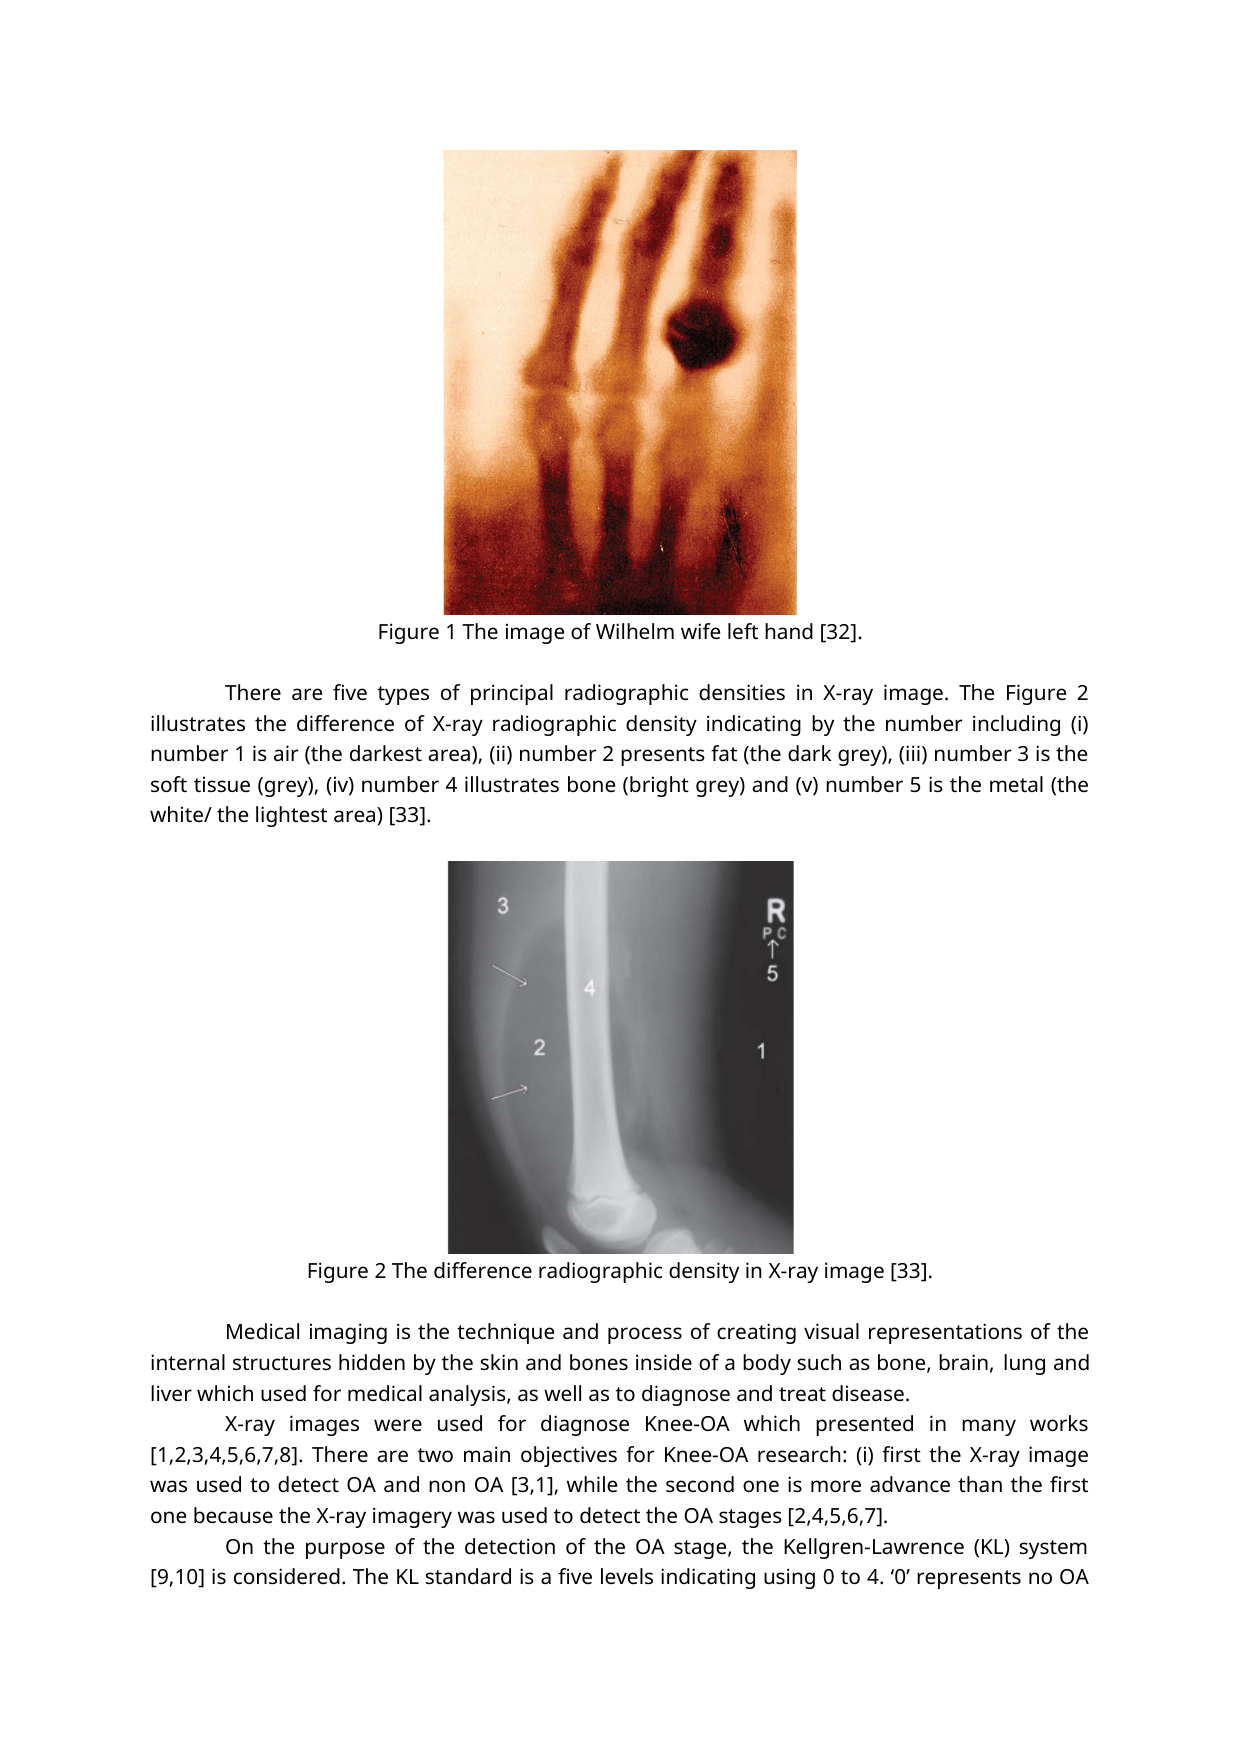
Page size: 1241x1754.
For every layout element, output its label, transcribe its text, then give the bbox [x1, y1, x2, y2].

picture [443, 150, 797, 615]
text There are five types of principal radiographic densities in X-ray image. The Figure 2 illustrates the difference of X-ray radiographic density indicating by the number including (i) number 1 is air (the darkest area), (ii) number 2 presents fat (the dark grey), (iii) number 3 is the soft tissue (grey), (iv) number 4 illustrates bone (bright grey) and (v) number 5 is the metal (the white/ the lightest area) [33]. [150, 678, 1090, 829]
picture [446, 861, 794, 1254]
text X-ray images were used for diagnose Knee-OA which presented in many works [1,2,3,4,5,6,7,8]. There are two main objectives for Knee-OA research: (i) first the X-ray image was used to detect OA and non OA [3,1], while the second one is more advance than the first one because the X-ray imagery was used to detect the OA stages [2,4,5,6,7]. [150, 1409, 1090, 1529]
text Medical imaging is the technique and process of creating visual representations of the internal structures hidden by the skin and bones inside of a body such as bone, brain, lung and liver which used for medical analysis, as well as to diagnose and treat disease. [150, 1317, 1090, 1407]
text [150, 1532, 1090, 1591]
text Figure 1 The image of Wilhelm wife left hand [32]. [150, 617, 1090, 645]
text Figure 2 The difference radiographic density in X-ray image [33]. [150, 1256, 1090, 1284]
